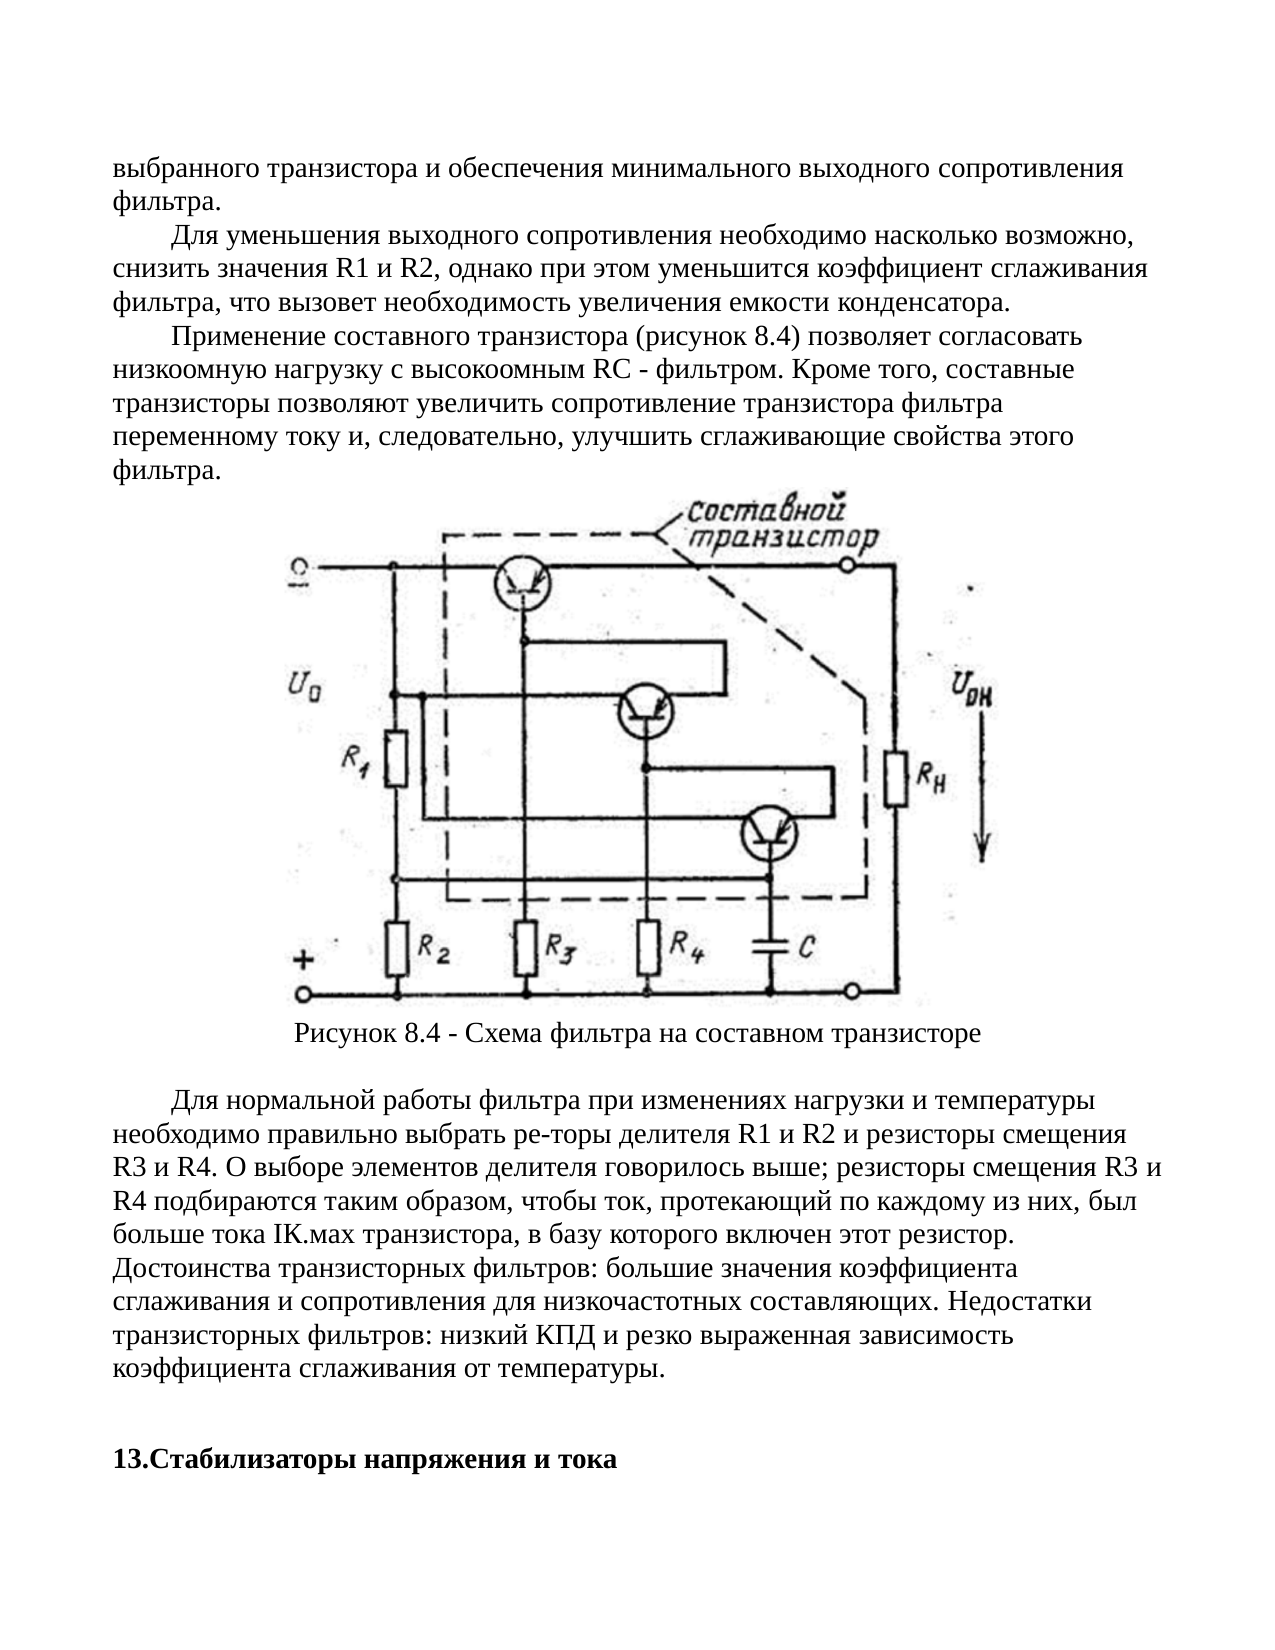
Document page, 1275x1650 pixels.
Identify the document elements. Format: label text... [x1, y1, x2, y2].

text Для уменьшения выходного сопротивления необходимо насколько возможно, снизить значения R1 и R2, однако при этом уменьшится коэффициент сглаживания фильтра, что вызовет необходимость увеличения емкости конденсатора. [112, 217, 1162, 318]
picture [271, 485, 1004, 1016]
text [112, 150, 1162, 217]
text Для нормальной работы фильтра при изменениях нагрузки и температуры необходимо правильно выбрать ре-торы делителя R1 и R2 и резисторы смещения R3 и R4. О выборе элементов делителя говорилось выше; резисторы смещения R3 и R4 подбираются таким образом, чтобы ток, протекающий по каждому из них, был больше тока IК.мах транзистора, в базу которого включен этот резистор. Достоинства транзисторных фильтров: большие значения коэффициента сглаживания и сопротивления для низкочастотных составляющих. Недостатки транзисторных фильтров: низкий КПД и резко выраженная зависимость коэффициента сглаживания от температуры. [112, 1082, 1162, 1384]
text Рисунок 8.4 - Схема фильтра на cоставном транзисторе [112, 1015, 1162, 1049]
list 13.Стабилизаторы напряжения и тока [112, 1441, 1162, 1474]
text Применение составного транзистора (рисунок 8.4) позволяет согласовать низкоомную нагрузку с высокоомным RС - фильтром. Кроме того, составные транзисторы позволяют увеличить сопротивление транзистора фильтра переменному току и, следовательно, улучшить сглаживающие свойства этого фильтра. [112, 318, 1162, 485]
